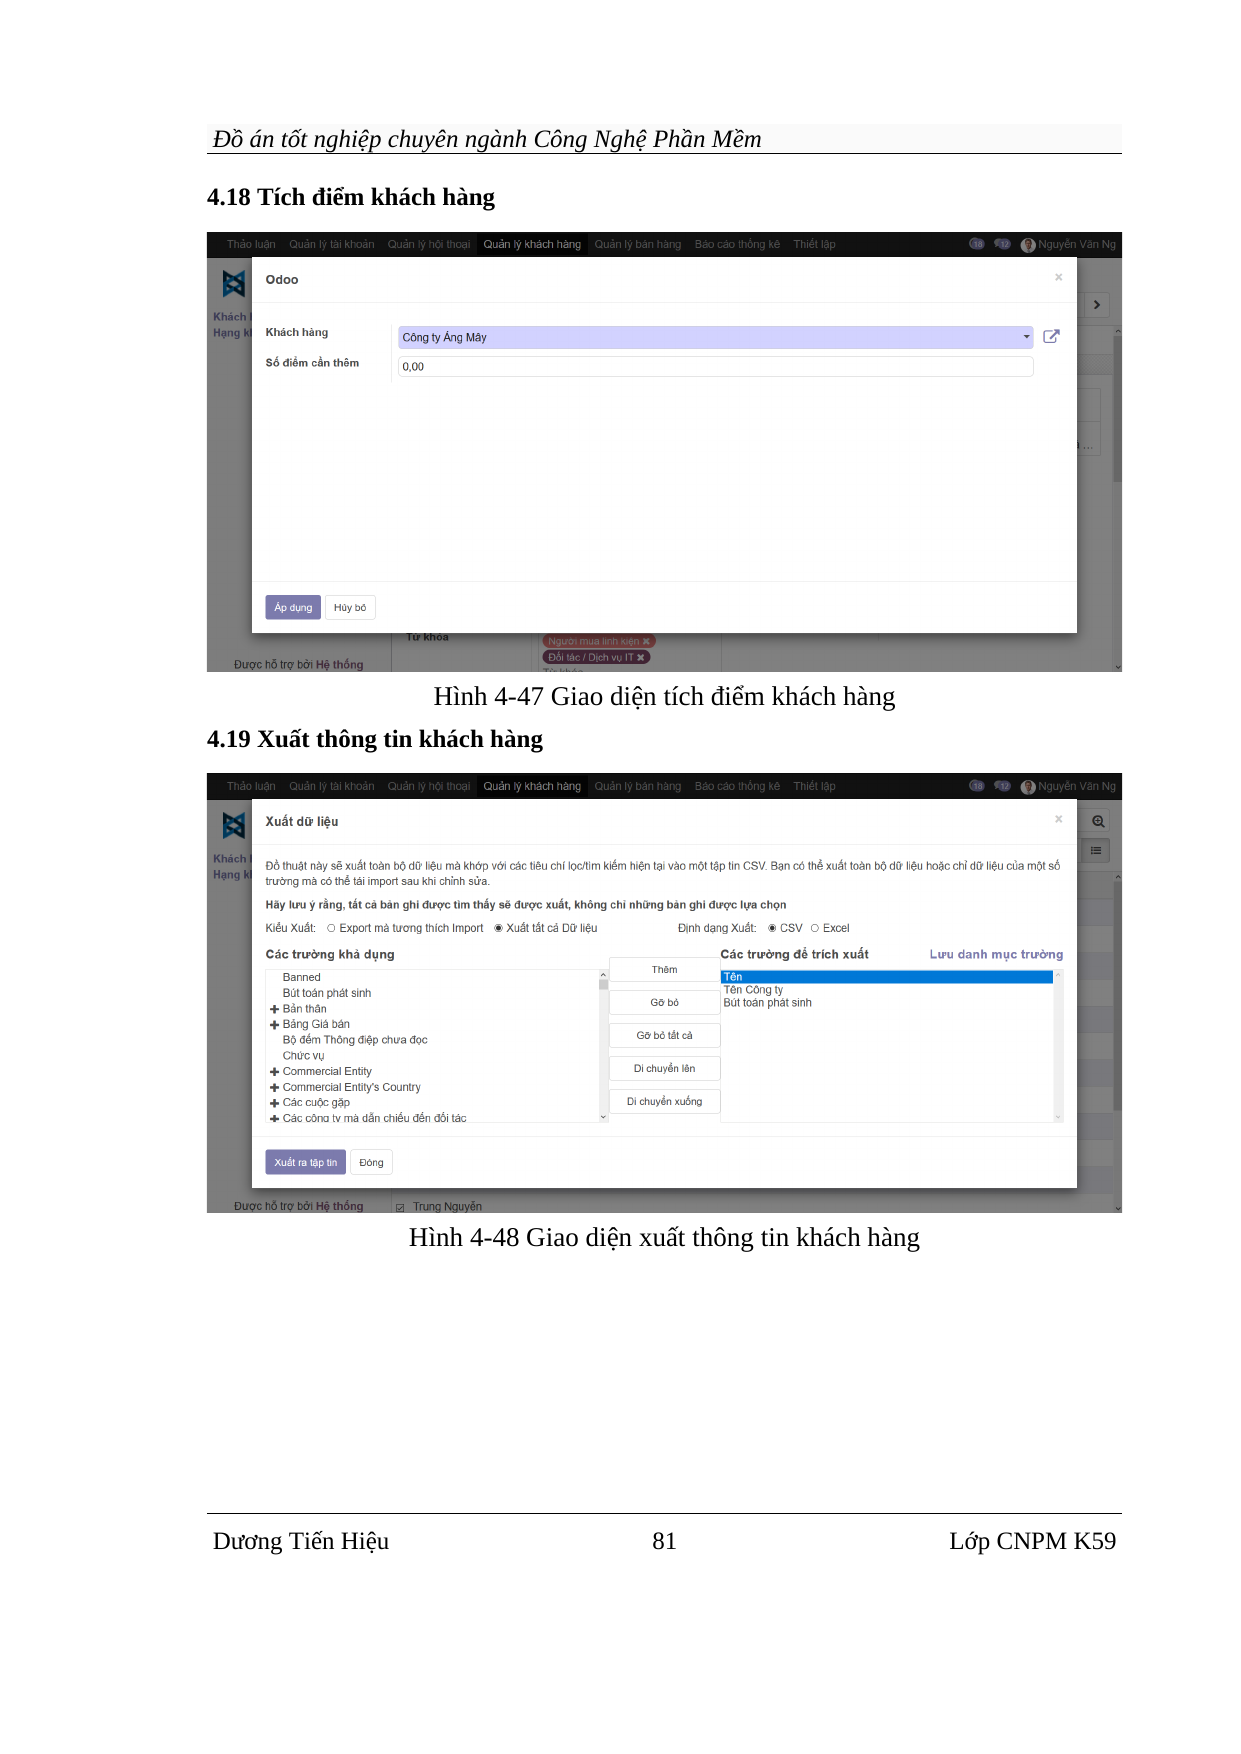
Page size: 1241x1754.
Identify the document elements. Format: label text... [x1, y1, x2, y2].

subtitle Tích điểm khách hàng [207, 182, 1122, 211]
picture [206, 232, 1123, 672]
picture [206, 773, 1123, 1213]
subtitle Xuất thông tin khách hàng [207, 724, 1122, 752]
